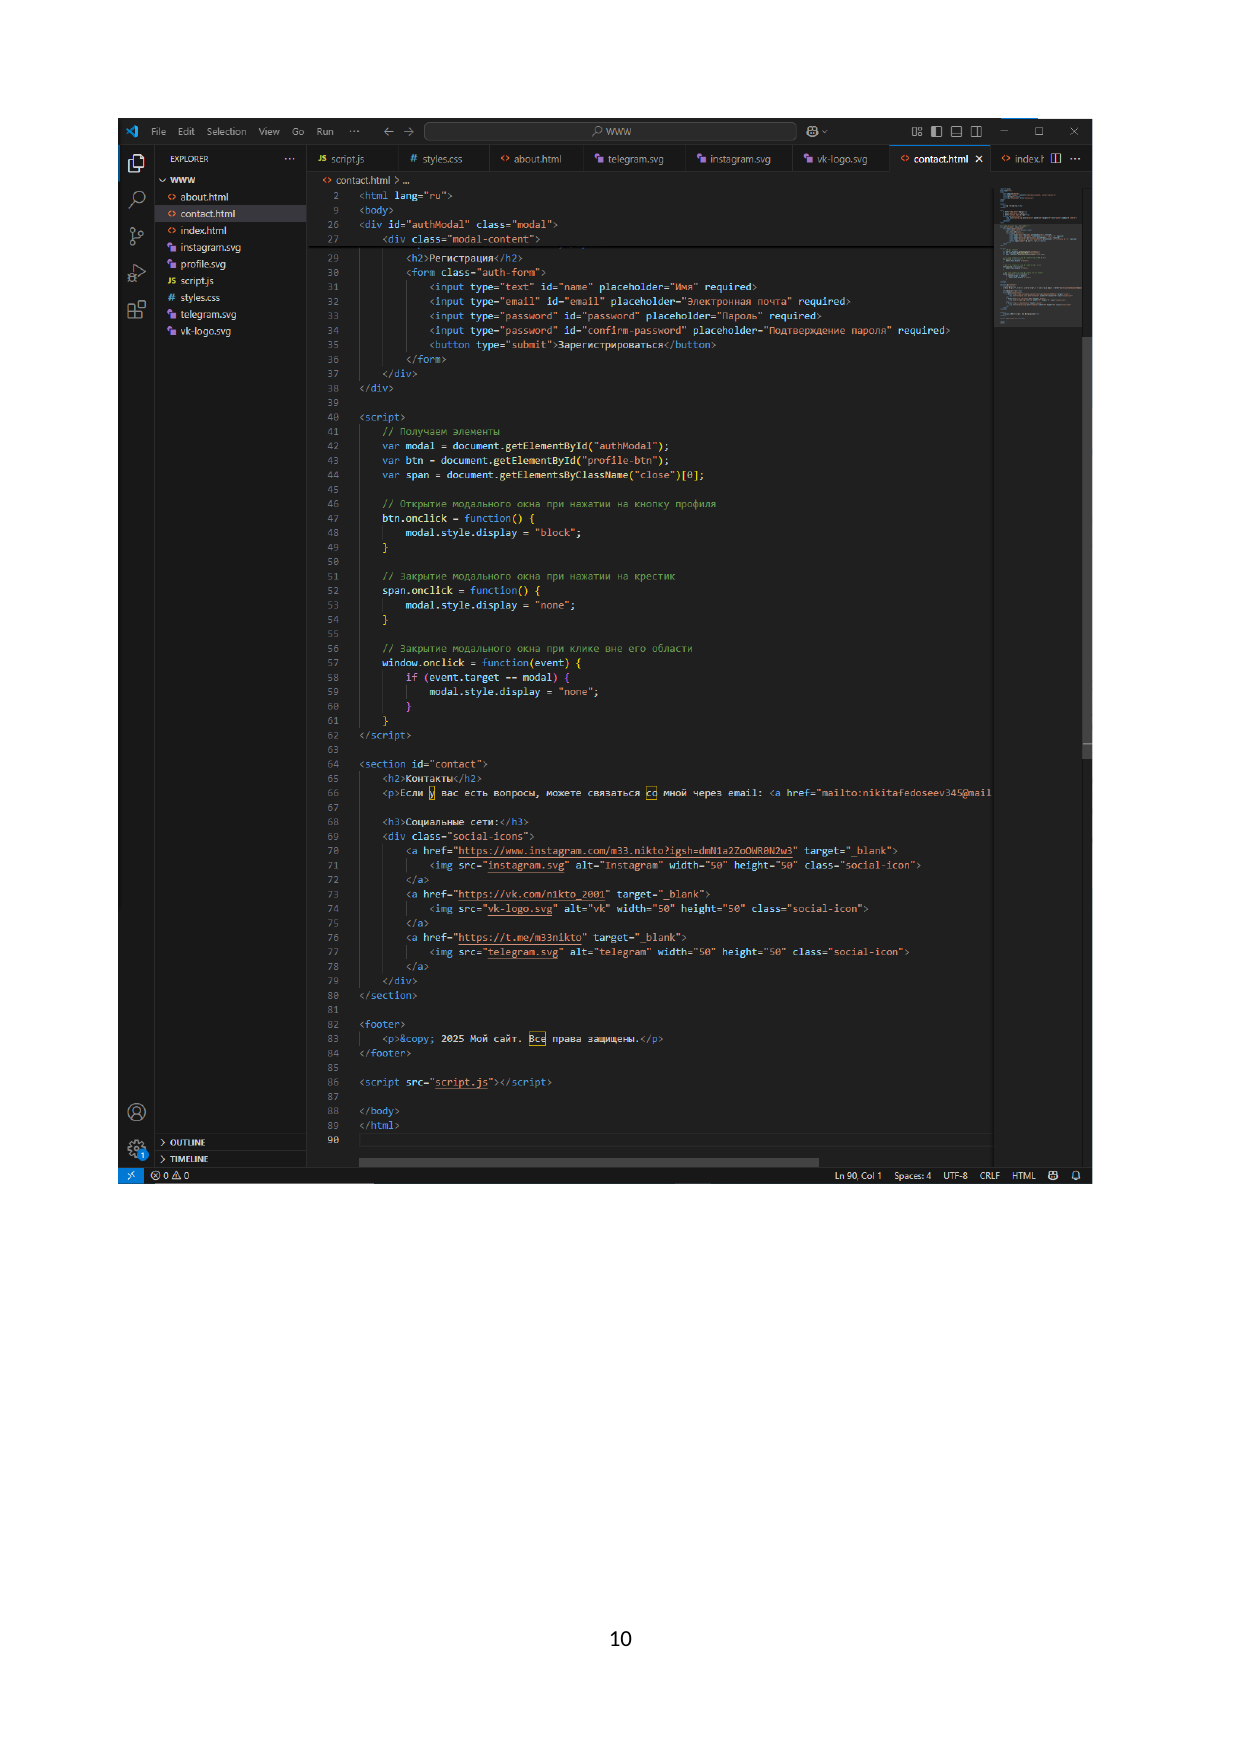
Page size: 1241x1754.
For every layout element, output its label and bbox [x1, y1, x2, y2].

picture [118, 118, 1093, 1184]
